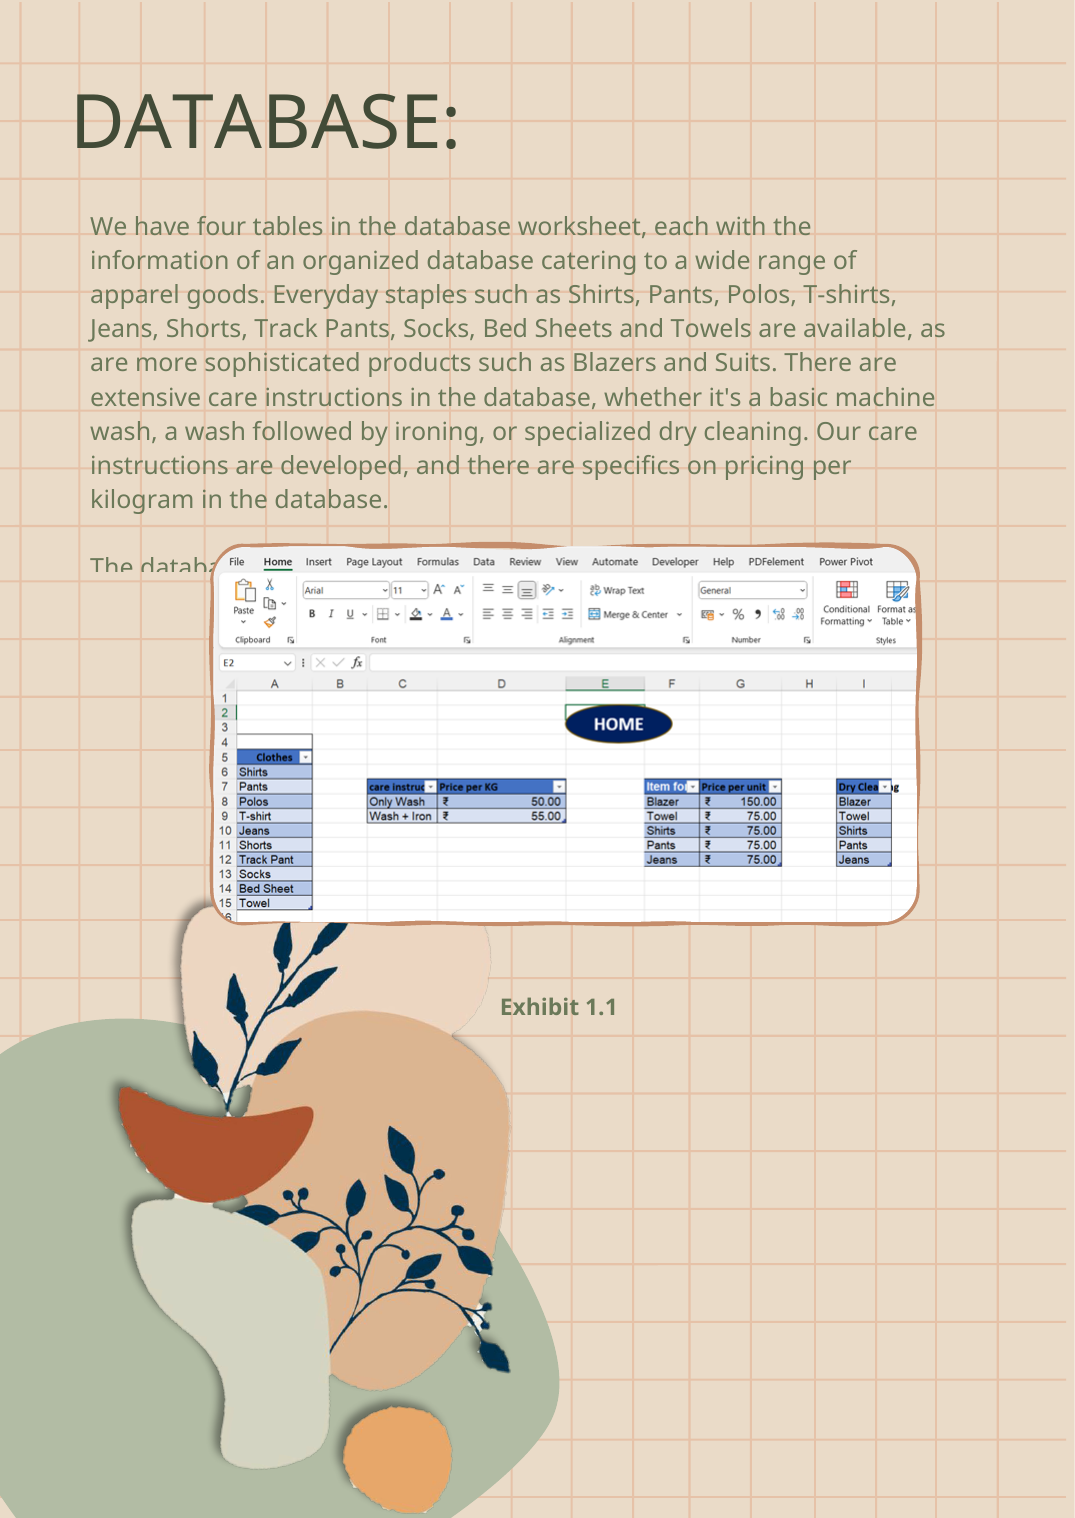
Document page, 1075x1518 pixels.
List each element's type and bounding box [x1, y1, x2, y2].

picture [2, 812, 641, 1518]
picture [213, 546, 917, 922]
